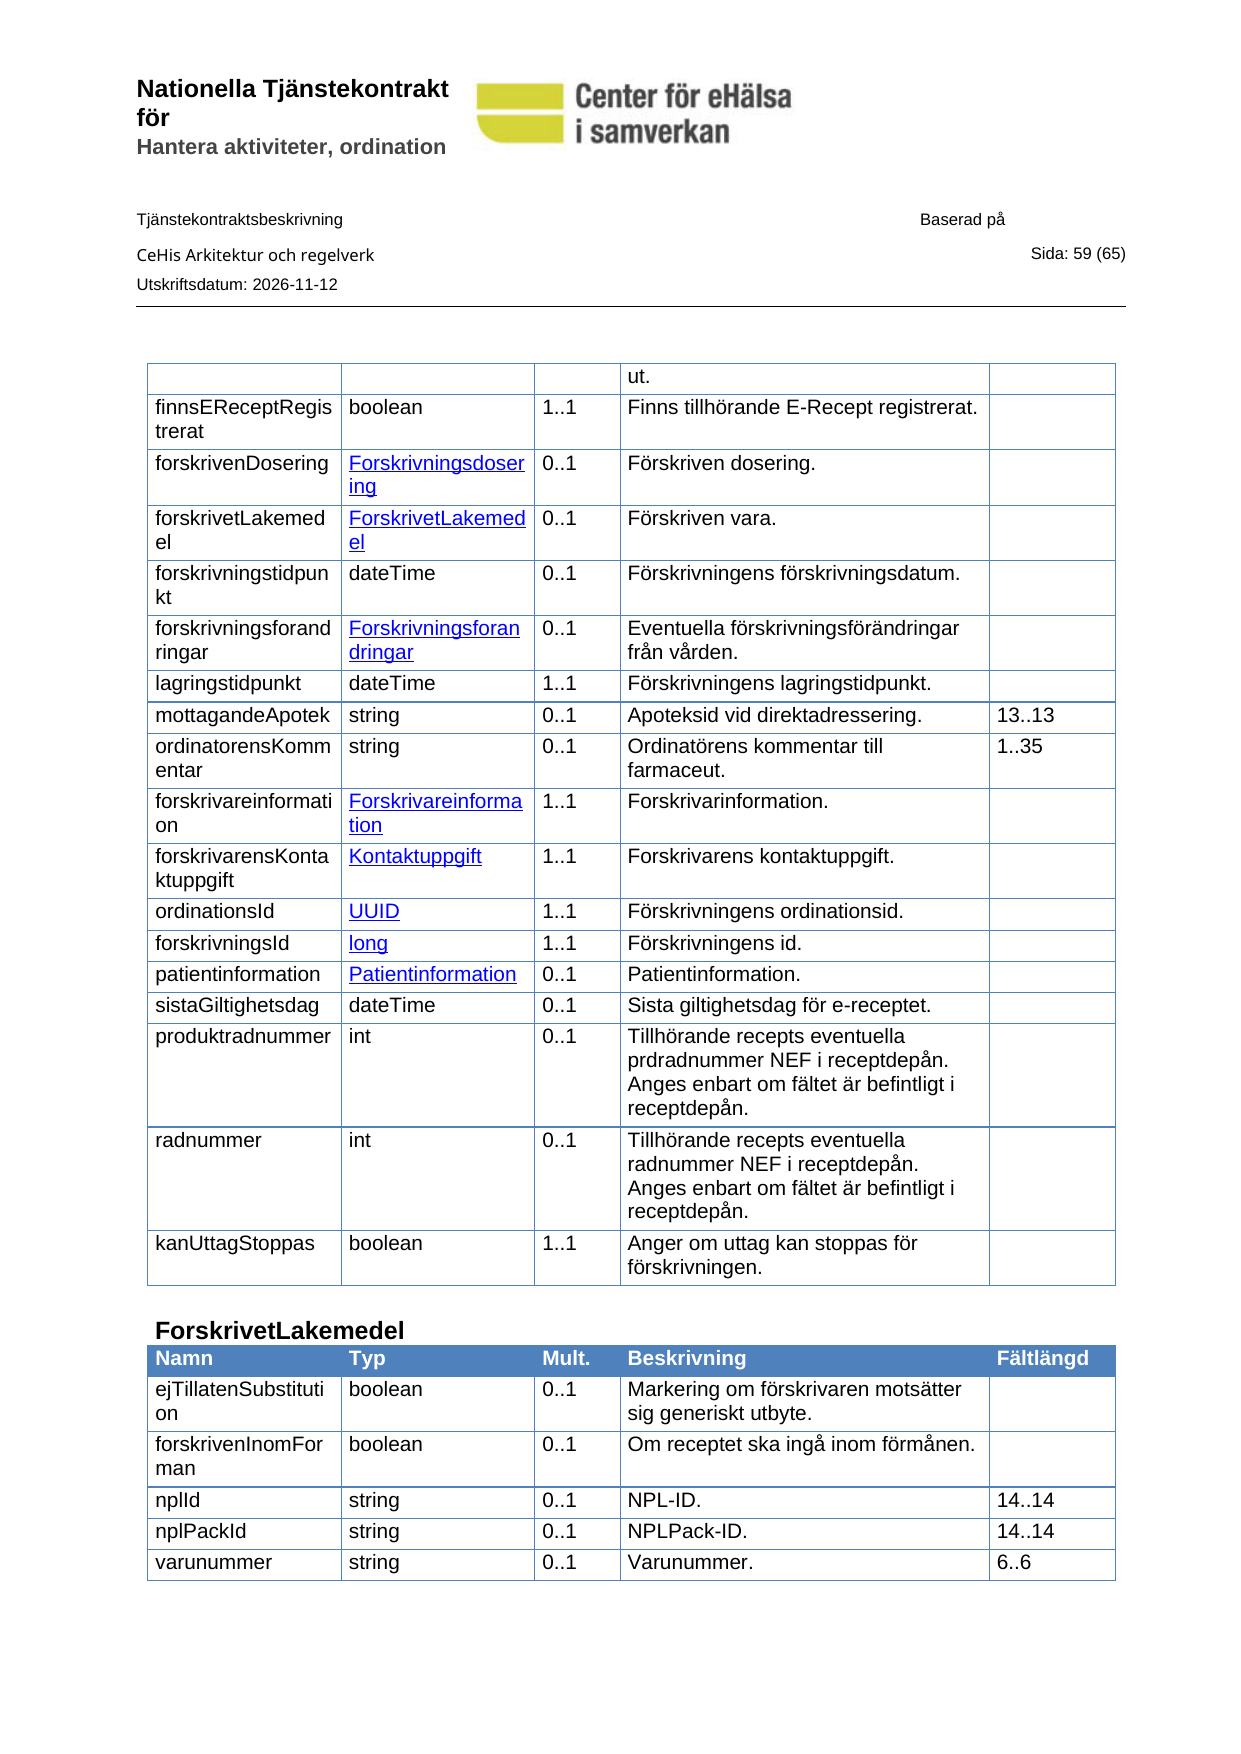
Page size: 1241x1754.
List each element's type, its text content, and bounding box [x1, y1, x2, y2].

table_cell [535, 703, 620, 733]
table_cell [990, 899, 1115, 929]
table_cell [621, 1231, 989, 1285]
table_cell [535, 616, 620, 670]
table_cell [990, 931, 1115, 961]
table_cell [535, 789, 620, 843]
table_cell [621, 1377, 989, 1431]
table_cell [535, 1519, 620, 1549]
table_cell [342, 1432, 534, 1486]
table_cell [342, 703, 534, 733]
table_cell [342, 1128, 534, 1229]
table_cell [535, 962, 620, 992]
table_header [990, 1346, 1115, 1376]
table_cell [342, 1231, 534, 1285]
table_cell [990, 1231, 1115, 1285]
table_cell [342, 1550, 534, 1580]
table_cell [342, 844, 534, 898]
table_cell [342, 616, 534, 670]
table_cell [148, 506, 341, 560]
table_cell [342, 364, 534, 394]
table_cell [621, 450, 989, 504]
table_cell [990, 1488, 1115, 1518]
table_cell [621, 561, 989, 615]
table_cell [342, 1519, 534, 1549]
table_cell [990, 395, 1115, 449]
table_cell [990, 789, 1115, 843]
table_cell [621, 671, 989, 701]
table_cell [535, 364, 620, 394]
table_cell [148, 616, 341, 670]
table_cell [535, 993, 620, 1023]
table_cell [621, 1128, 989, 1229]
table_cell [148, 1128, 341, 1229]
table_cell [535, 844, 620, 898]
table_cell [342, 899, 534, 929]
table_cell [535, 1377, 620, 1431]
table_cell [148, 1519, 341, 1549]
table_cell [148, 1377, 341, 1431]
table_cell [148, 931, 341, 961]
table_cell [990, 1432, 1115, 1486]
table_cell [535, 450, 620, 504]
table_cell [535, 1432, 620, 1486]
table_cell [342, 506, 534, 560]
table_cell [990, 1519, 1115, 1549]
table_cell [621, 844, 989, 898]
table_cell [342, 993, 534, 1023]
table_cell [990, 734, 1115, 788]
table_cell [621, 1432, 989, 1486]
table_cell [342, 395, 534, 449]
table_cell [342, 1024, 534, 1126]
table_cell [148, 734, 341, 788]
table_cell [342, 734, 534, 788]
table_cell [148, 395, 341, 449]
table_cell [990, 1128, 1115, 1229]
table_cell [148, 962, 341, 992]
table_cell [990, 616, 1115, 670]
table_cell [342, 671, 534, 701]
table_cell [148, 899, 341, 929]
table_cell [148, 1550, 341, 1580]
text ForskrivetLakemedel [148, 1316, 1181, 1345]
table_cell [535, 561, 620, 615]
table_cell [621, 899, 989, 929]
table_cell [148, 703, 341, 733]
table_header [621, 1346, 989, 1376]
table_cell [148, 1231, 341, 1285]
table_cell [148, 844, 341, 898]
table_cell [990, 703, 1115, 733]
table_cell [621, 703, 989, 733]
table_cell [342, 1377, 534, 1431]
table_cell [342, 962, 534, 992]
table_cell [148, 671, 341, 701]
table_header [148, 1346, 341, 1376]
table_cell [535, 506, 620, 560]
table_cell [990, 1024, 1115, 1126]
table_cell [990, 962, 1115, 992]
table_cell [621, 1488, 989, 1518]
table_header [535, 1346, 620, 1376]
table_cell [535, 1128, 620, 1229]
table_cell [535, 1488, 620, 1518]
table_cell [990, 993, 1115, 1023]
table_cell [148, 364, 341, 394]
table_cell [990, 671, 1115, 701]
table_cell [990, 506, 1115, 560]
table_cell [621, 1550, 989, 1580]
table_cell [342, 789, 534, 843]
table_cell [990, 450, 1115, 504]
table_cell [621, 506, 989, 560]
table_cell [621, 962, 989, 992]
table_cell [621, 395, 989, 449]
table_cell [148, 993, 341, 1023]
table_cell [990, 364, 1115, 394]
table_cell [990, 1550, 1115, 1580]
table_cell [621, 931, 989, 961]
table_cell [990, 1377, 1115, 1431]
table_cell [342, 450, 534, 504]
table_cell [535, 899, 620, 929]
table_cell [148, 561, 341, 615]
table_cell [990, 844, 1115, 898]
picture [471, 78, 797, 151]
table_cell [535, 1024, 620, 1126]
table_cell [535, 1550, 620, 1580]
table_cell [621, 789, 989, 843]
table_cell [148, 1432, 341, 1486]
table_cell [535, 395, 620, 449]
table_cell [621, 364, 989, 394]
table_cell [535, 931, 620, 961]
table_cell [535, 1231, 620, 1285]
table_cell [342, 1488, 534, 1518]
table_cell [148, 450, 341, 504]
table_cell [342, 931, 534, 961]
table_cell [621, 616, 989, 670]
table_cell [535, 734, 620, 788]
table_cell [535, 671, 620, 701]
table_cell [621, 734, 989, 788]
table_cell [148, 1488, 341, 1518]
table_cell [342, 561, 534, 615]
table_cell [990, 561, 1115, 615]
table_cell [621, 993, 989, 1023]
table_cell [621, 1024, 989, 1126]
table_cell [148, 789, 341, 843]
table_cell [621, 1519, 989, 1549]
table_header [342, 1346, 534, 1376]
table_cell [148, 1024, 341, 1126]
